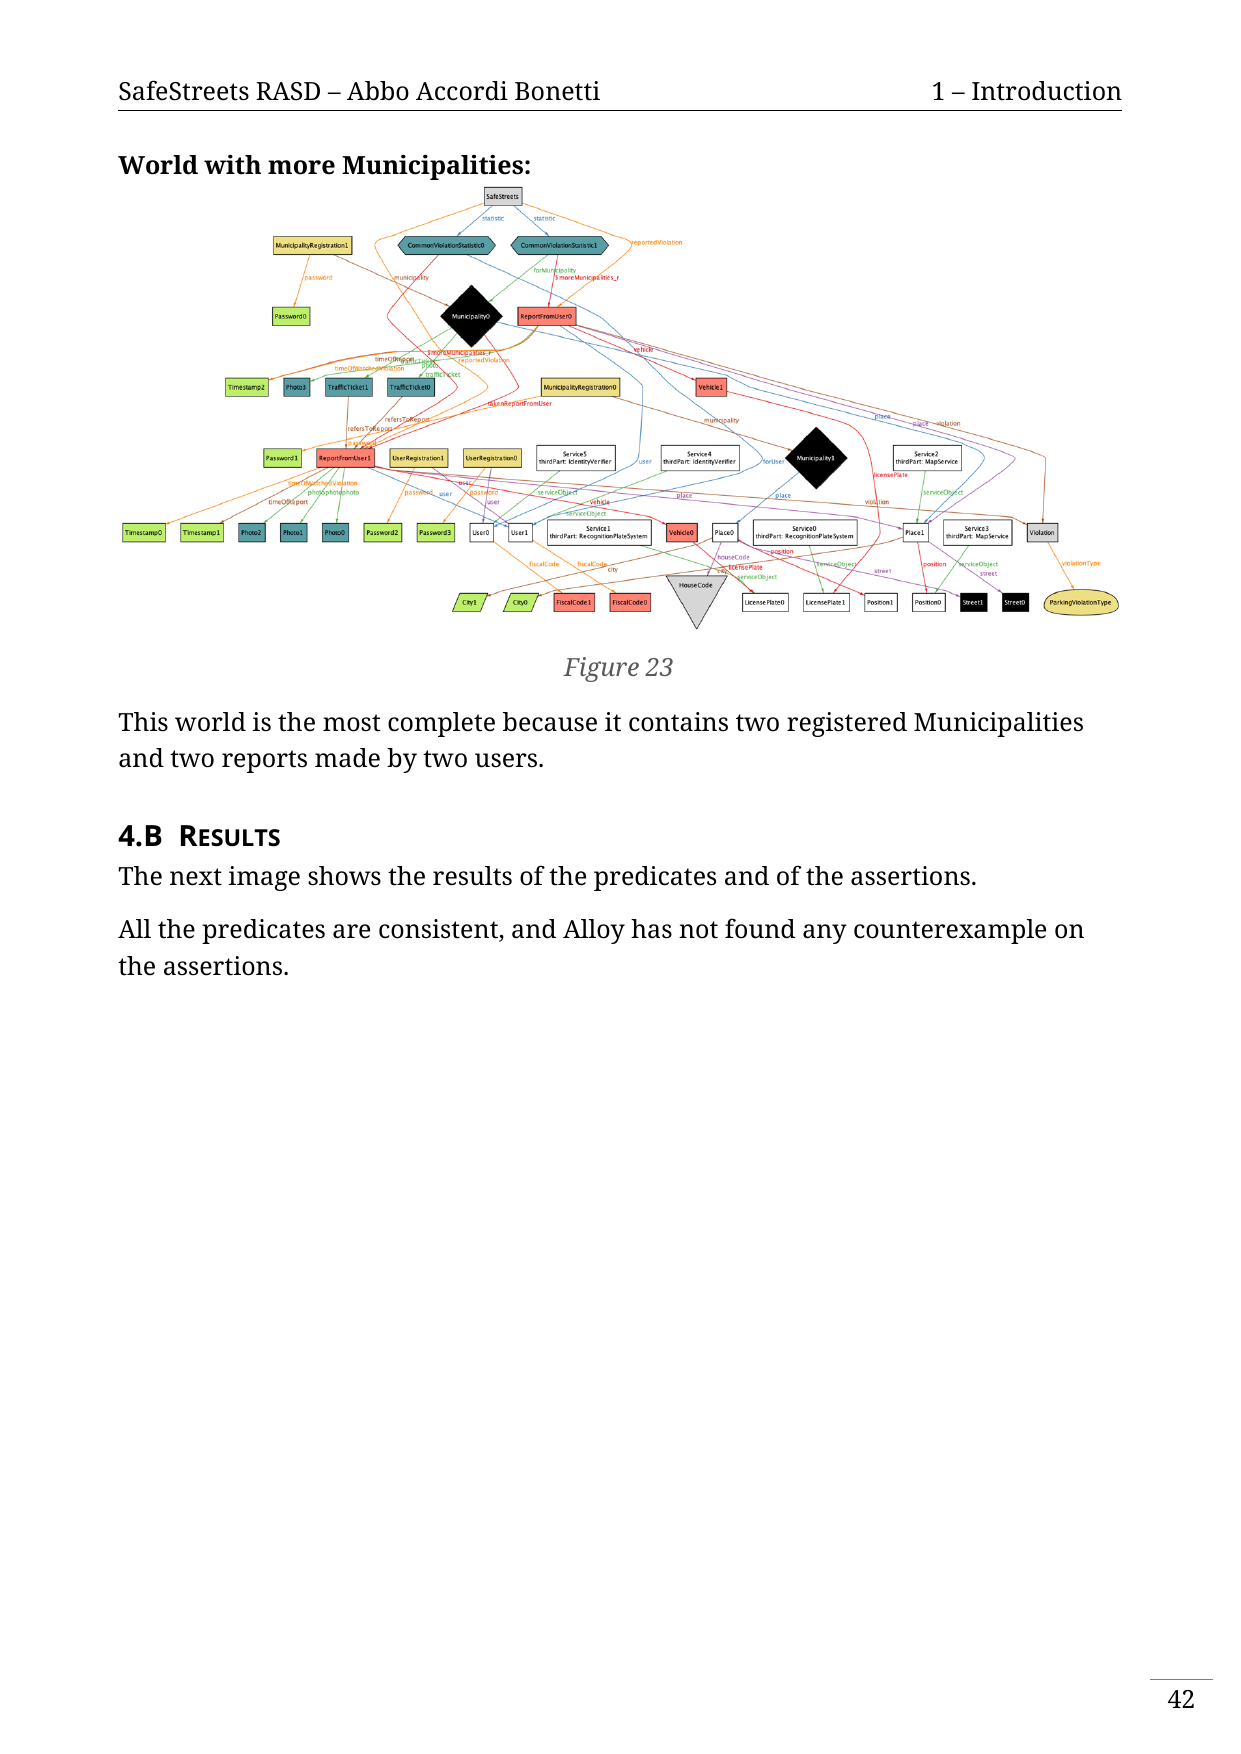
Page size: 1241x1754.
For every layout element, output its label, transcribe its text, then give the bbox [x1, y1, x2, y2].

text The next image shows the results of the predicates and of the assertions. [118, 858, 1122, 892]
text This world is the most complete because it contains two registered Municipalities and two reports made by two users. [118, 704, 1122, 775]
picture [118, 184, 1123, 631]
text All the predicates are consistent, and Alloy has not found any counterexample on the assertions. [118, 912, 1122, 982]
subtitle Results [118, 815, 1122, 855]
subtitle World with more Municipalities: [118, 148, 1122, 182]
text Figure 23 [118, 649, 1122, 683]
